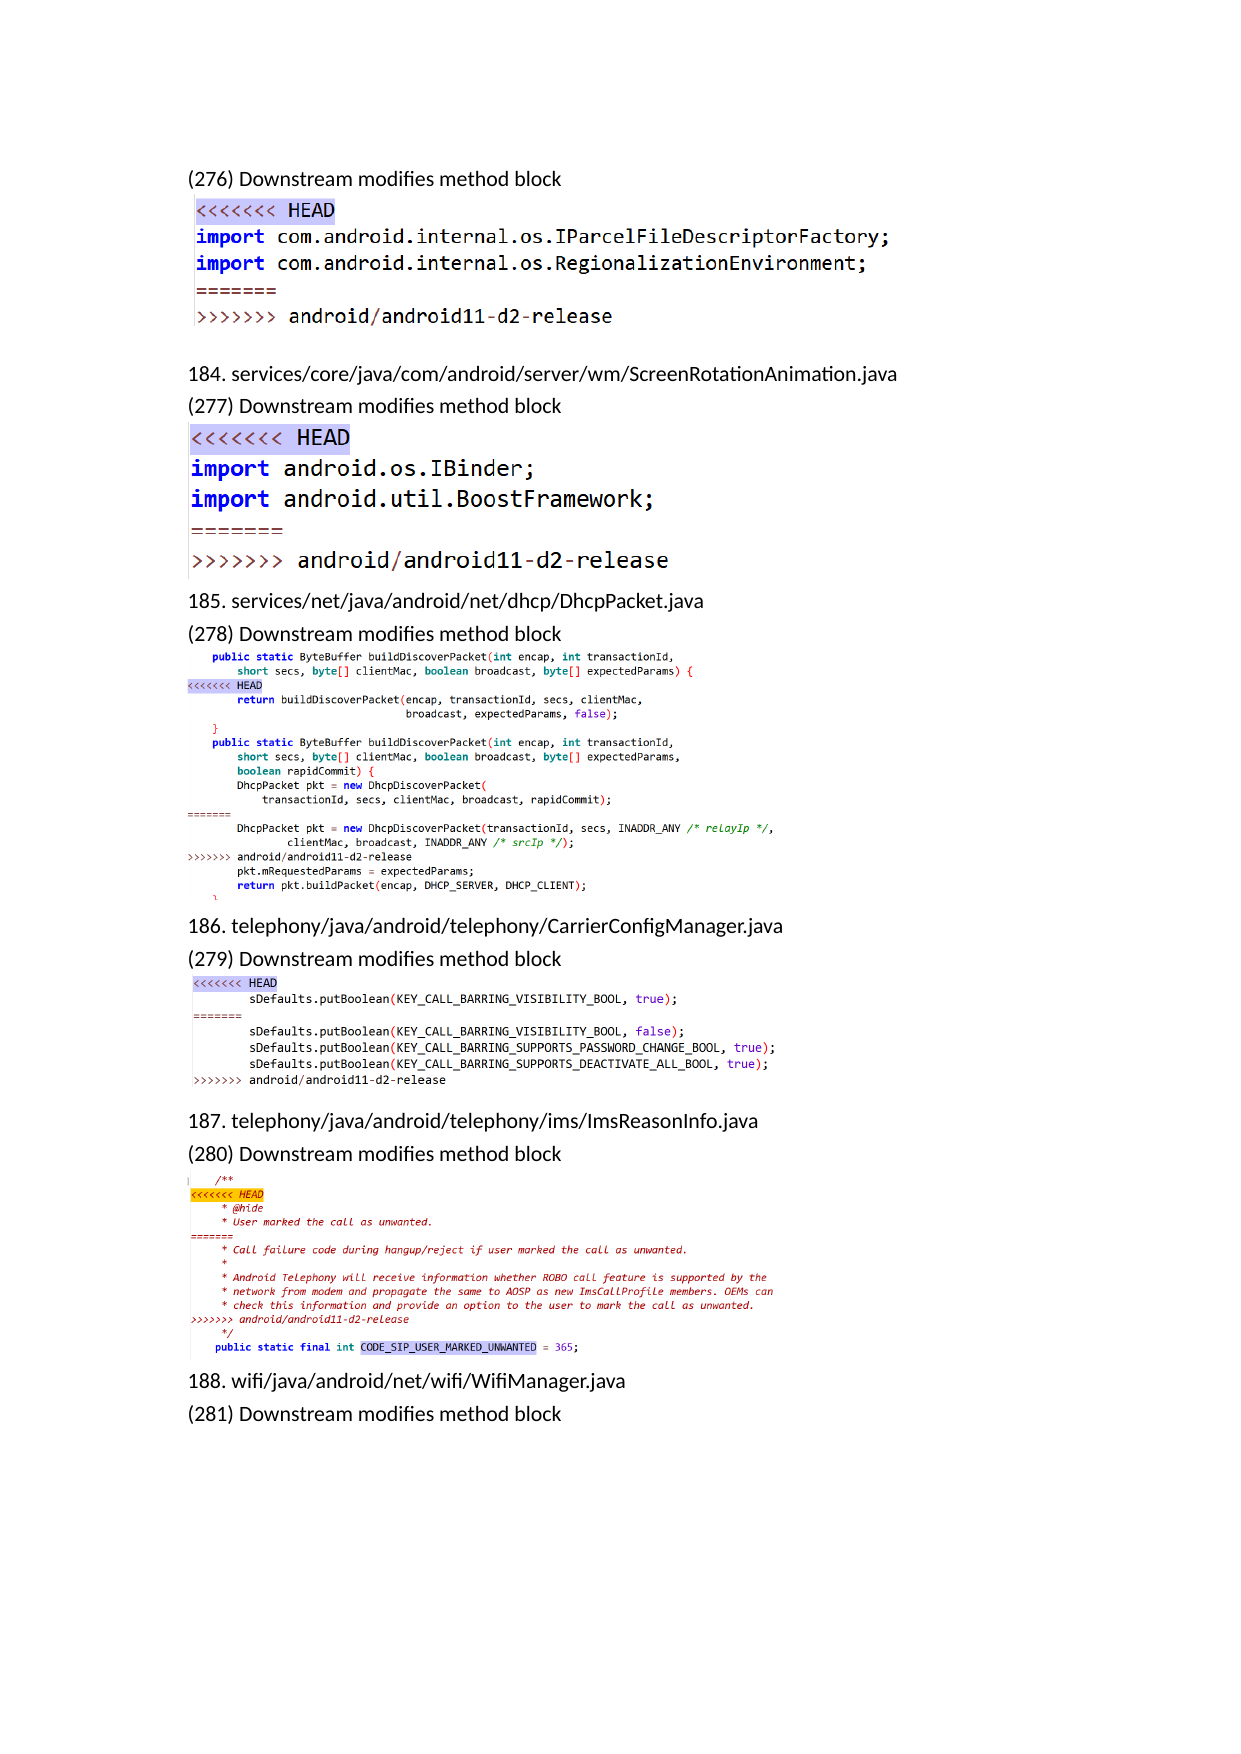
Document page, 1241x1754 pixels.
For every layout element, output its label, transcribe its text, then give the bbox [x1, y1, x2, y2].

picture [187, 194, 893, 326]
picture [187, 1169, 778, 1360]
picture [187, 422, 685, 579]
list Downstream modifies method block [187, 162, 1053, 194]
list services/net/java/android/net/dhcp/DhcpPacket.java [187, 584, 1053, 617]
list Downstream modifies method block [187, 1137, 1053, 1169]
list Downstream modifies method block [187, 389, 1053, 422]
picture [187, 649, 778, 900]
list Downstream modifies method block [187, 617, 1053, 649]
list Downstream modifies method block [187, 942, 1053, 974]
list telephony/java/android/telephony/CarrierConfigManager.java [187, 909, 1053, 942]
list services/core/java/com/android/server/wm/ScreenRotationAnimation.java [187, 357, 1053, 389]
list Downstream modifies method block [187, 1397, 1053, 1429]
list wifi/java/android/net/wifi/WifiManager.java [187, 1364, 1053, 1397]
picture [187, 974, 778, 1087]
list telephony/java/android/telephony/ims/ImsReasonInfo.java [187, 1104, 1053, 1137]
